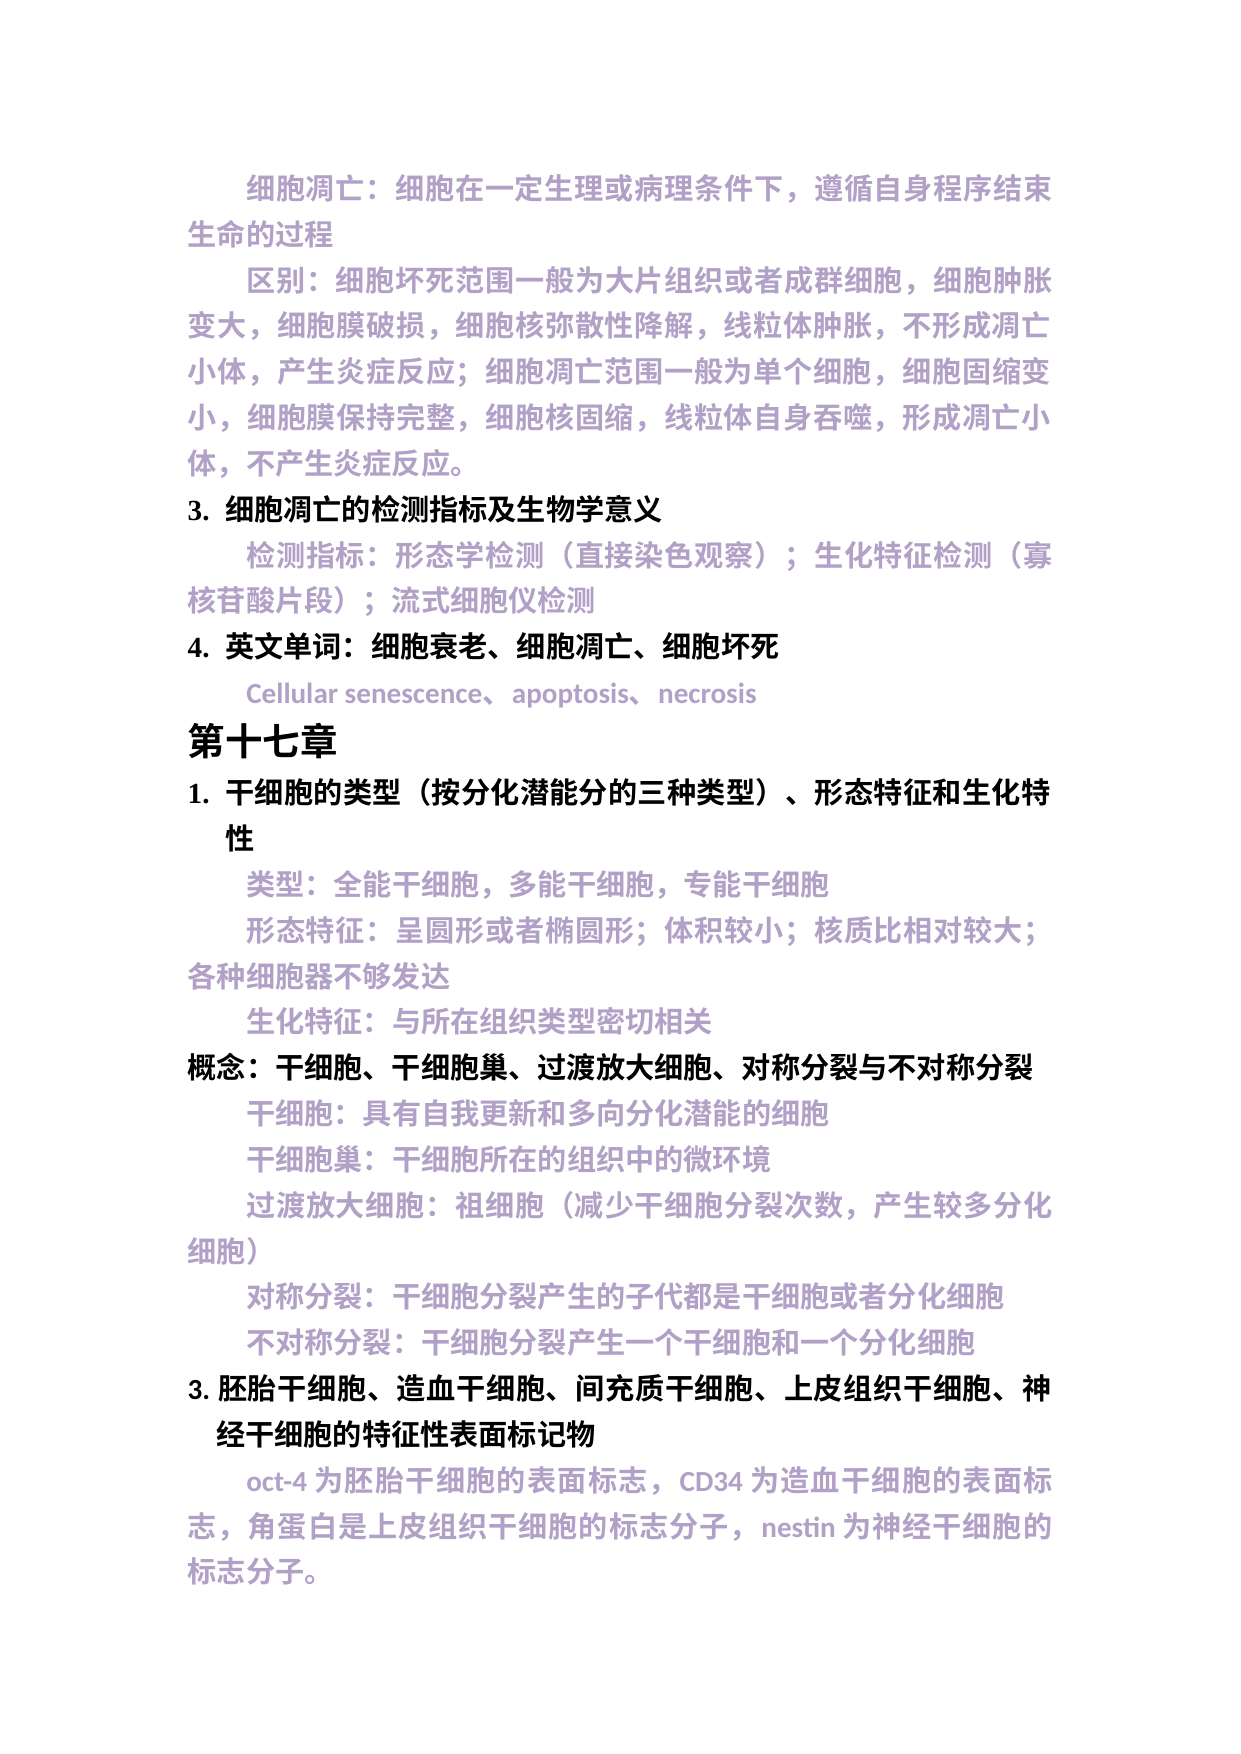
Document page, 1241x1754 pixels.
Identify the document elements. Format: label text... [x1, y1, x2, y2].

list 类型：全能干细胞，多能干细胞，专能干细胞 [187, 858, 1053, 904]
list 检测指标：形态学检测（直接染色观察）；生化特征检测（寡核苷酸片段）；流式细胞仪检测 [187, 529, 1053, 620]
list 干细胞：具有自我更新和多向分化潜能的细胞 [187, 1087, 1053, 1133]
list Cellular senescence、apoptosis、necrosis [187, 666, 1053, 712]
list 干细胞巢：干细胞所在的组织中的微环境 [187, 1133, 1053, 1179]
list 生化特征：与所在组织类型密切相关 [187, 995, 1053, 1041]
list oct-4为胚胎干细胞的表面标志，CD34为造血干细胞的表面标志，角蛋白是上皮组织干细胞的标志分子，nestin为神经干细胞的标志分子。 [187, 1454, 1053, 1591]
text 第十七章 [187, 712, 1053, 766]
list 对称分裂：干细胞分裂产生的子代都是干细胞或者分化细胞 [187, 1270, 1053, 1316]
list 区别：细胞坏死范围一般为大片组织或者成群细胞，细胞肿胀变大，细胞膜破损，细胞核弥散性降解，线粒体肿胀，不形成凋亡小体，产生炎症反应；细胞凋亡范围一般为单个细胞，细胞固缩变小，细胞膜保持完整，细胞核固缩，线粒体自身吞噬，形成凋亡小体，不产生炎症反应。 [187, 254, 1053, 483]
list 概念：干细胞、干细胞巢、过渡放大细胞、对称分裂与不对称分裂 [187, 1041, 1053, 1087]
list 不对称分裂：干细胞分裂产生一个干细胞和一个分化细胞 [187, 1316, 1053, 1362]
list 细胞凋亡的检测指标及生物学意义 [187, 483, 1053, 529]
list 过渡放大细胞：祖细胞（减少干细胞分裂次数，产生较多分化细胞） [187, 1179, 1053, 1270]
list 细胞凋亡：细胞在一定生理或病理条件下，遵循自身程序结束生命的过程 [187, 162, 1053, 254]
list 3. 胚胎干细胞、造血干细胞、间充质干细胞、上皮组织干细胞、神经干细胞的特征性表面标记物 [187, 1362, 1053, 1454]
list 形态特征：呈圆形或者椭圆形；体积较小；核质比相对较大；各种细胞器不够发达 [187, 904, 1053, 995]
list 干细胞的类型（按分化潜能分的三种类型）、形态特征和生化特性 [187, 766, 1053, 858]
list 英文单词：细胞衰老、细胞凋亡、细胞坏死 [187, 620, 1053, 666]
